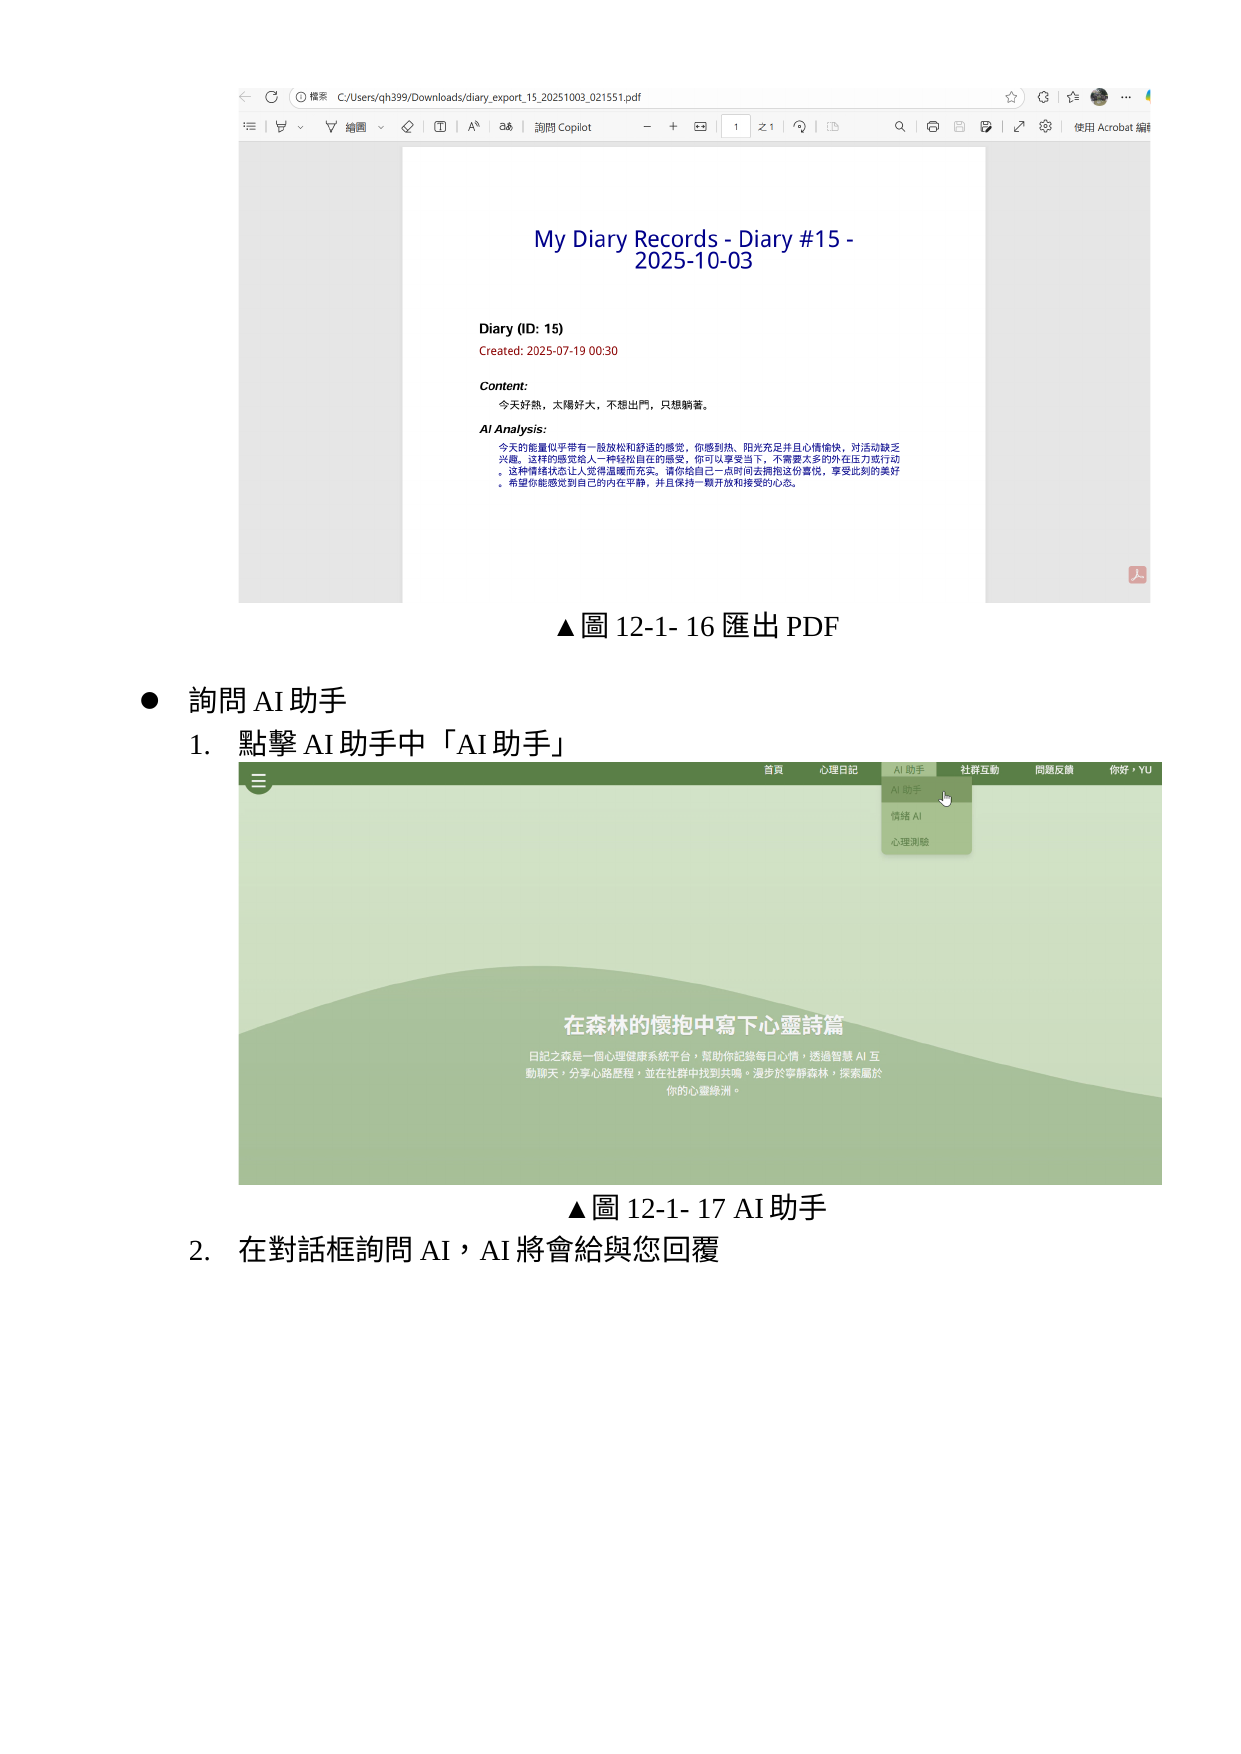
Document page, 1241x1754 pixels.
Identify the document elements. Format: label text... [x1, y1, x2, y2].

list 點擊AI助手中「AI助手」 [189, 720, 1152, 763]
picture [238, 88, 1151, 603]
list ▲圖12-1- 16 匯出PDF [239, 602, 1152, 644]
list ▲圖12-1- 17 AI助手 [239, 1185, 1152, 1227]
list 詢問AI助手 [139, 678, 1152, 720]
picture [238, 762, 1162, 1185]
list 在對話框詢問AI，AI將會給與您回覆 [189, 1227, 1152, 1269]
